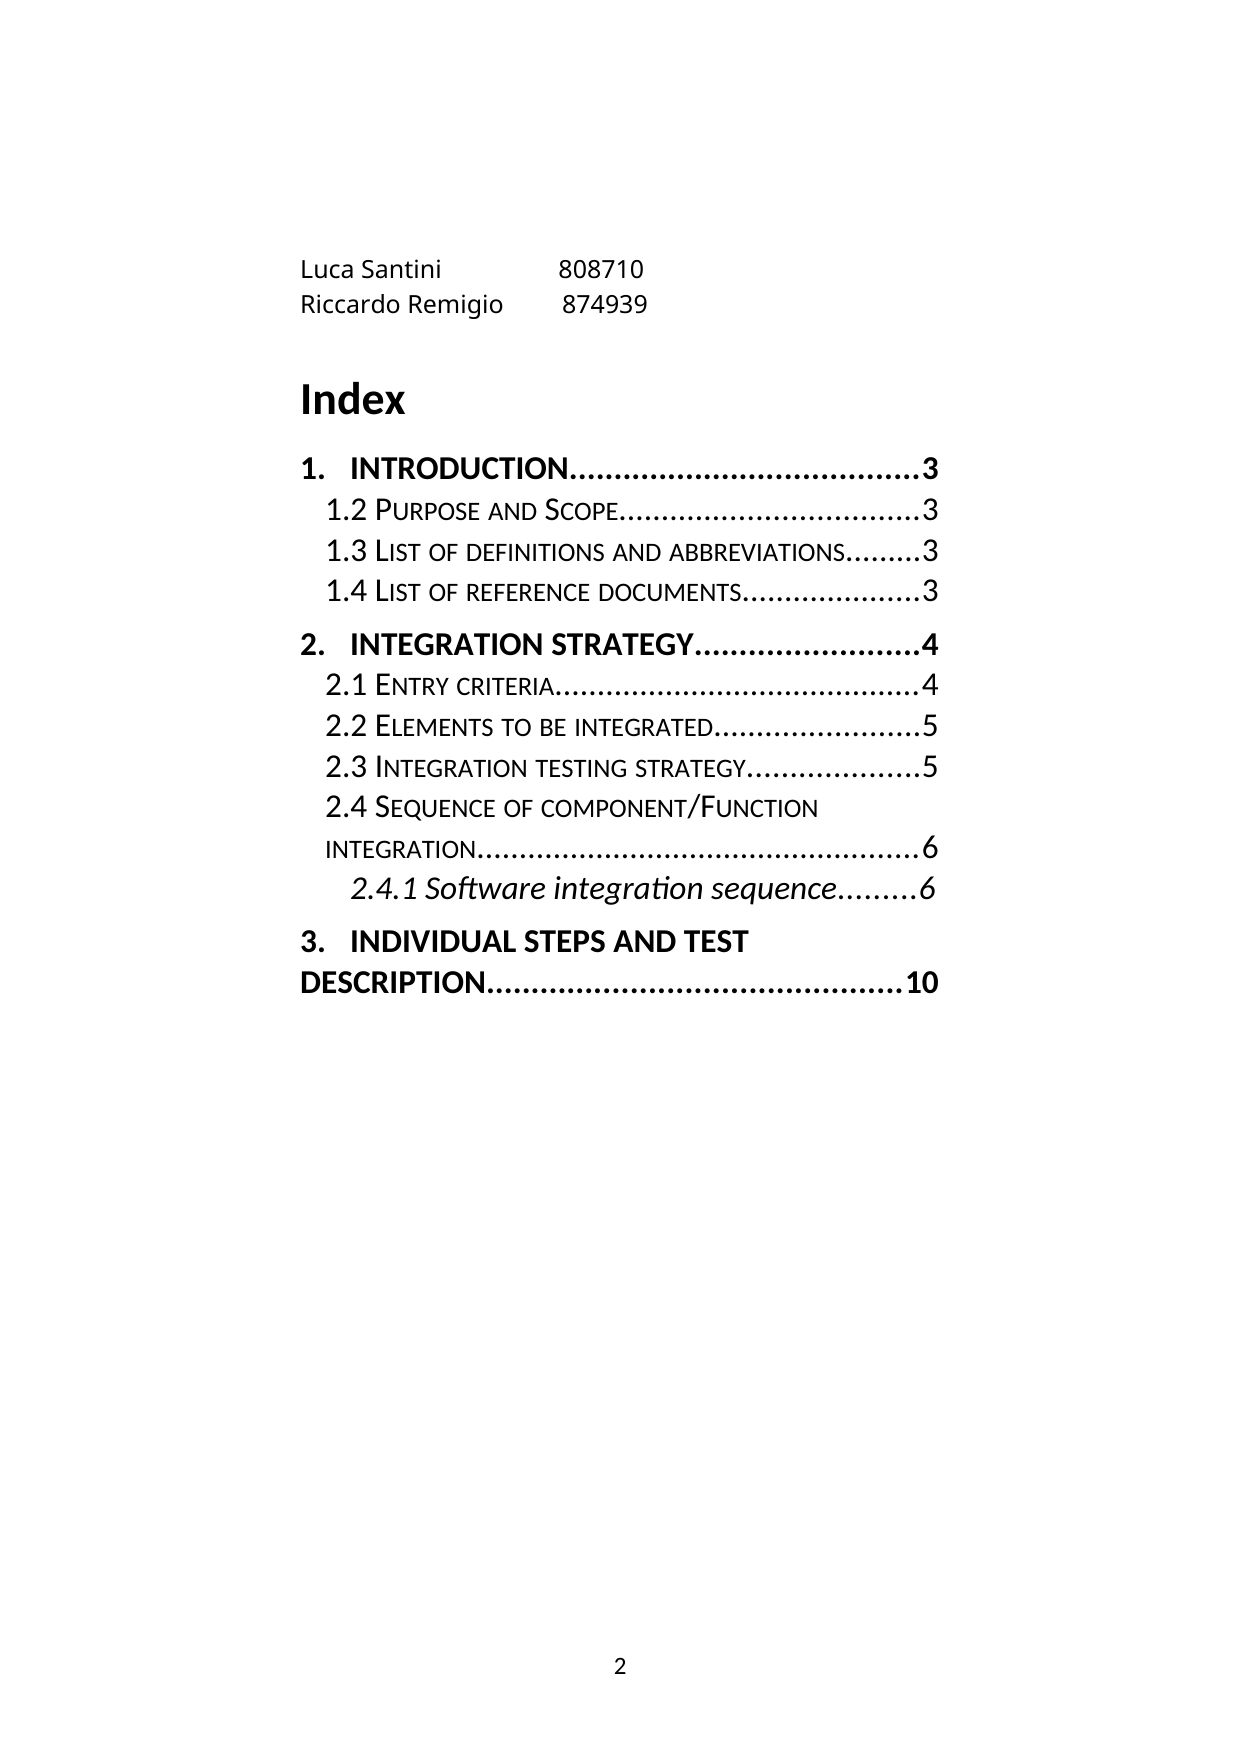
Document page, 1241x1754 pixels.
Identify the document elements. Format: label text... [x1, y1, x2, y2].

text Luca Santini 808710 [300, 252, 940, 286]
text Riccardo Remigio 874939 [300, 286, 940, 320]
